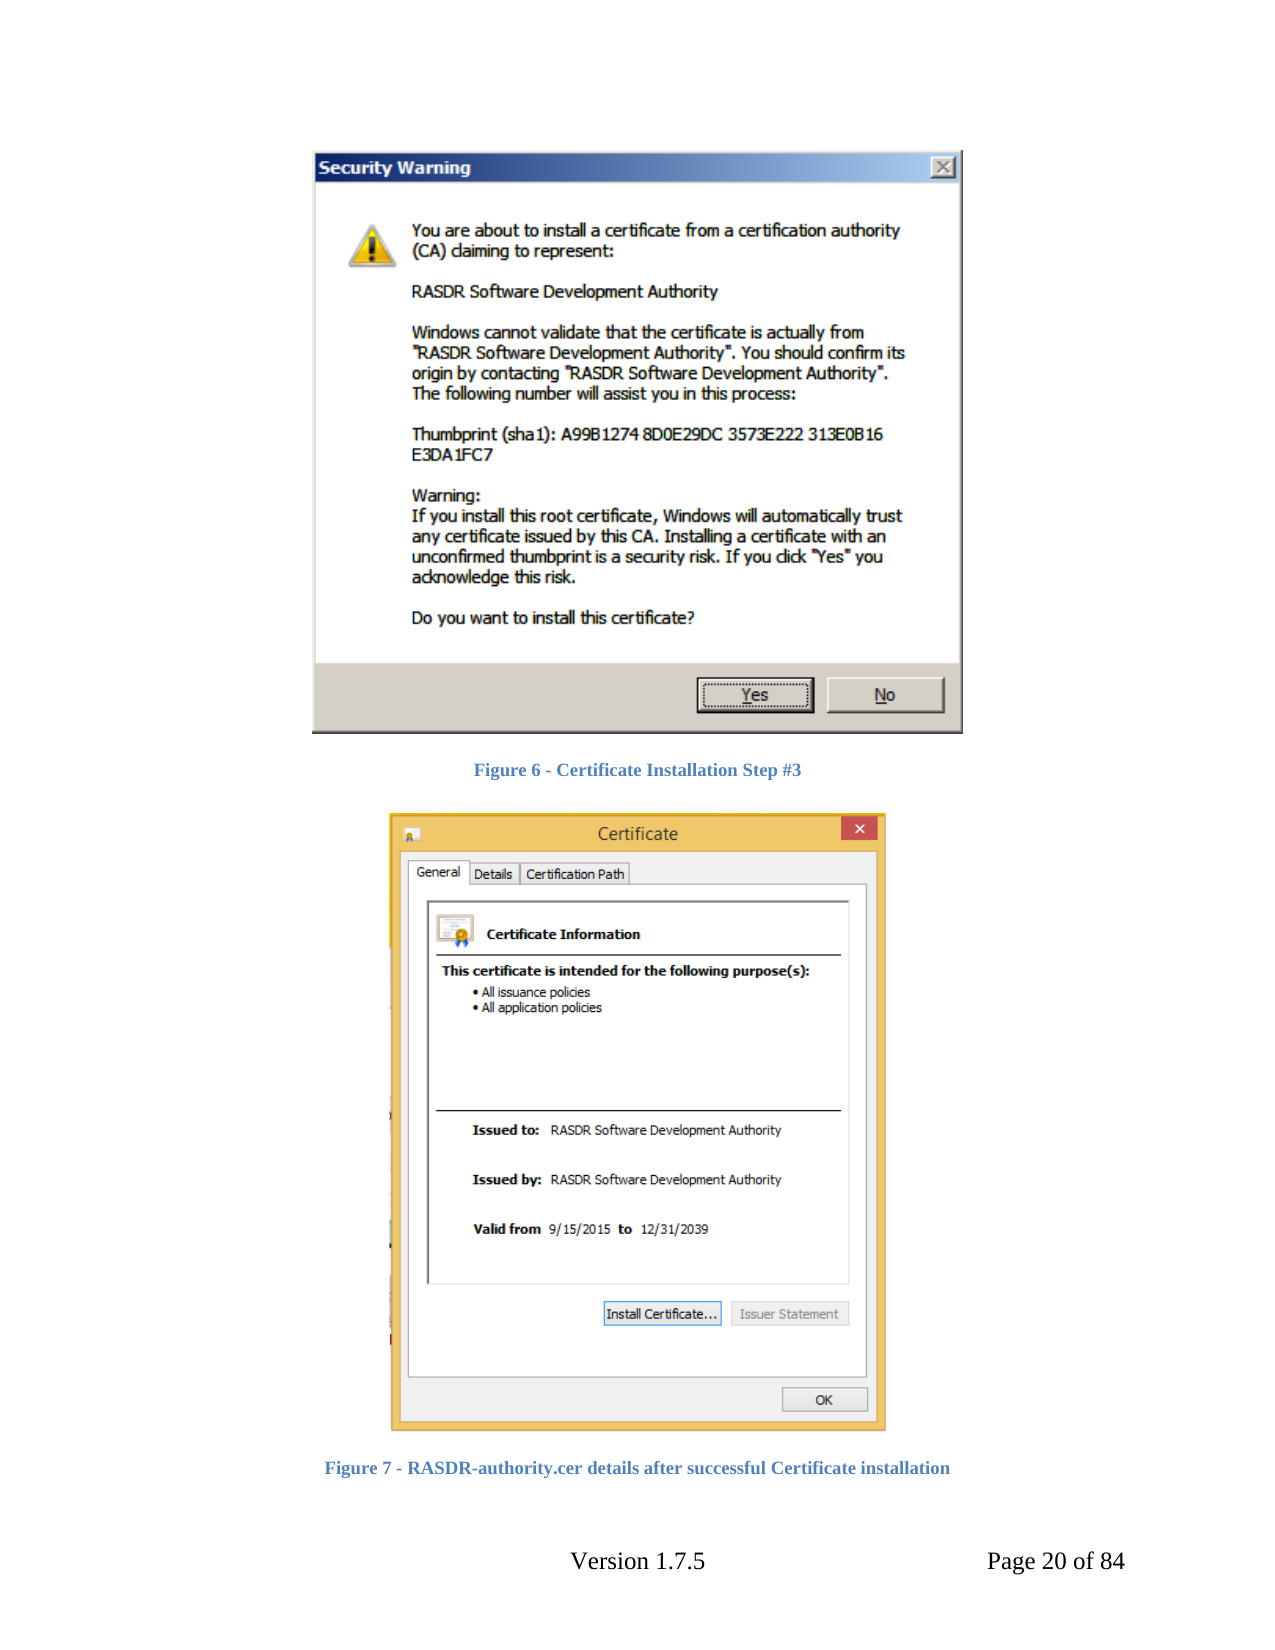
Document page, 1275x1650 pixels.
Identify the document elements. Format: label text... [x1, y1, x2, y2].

picture [389, 813, 886, 1432]
picture [312, 150, 963, 734]
